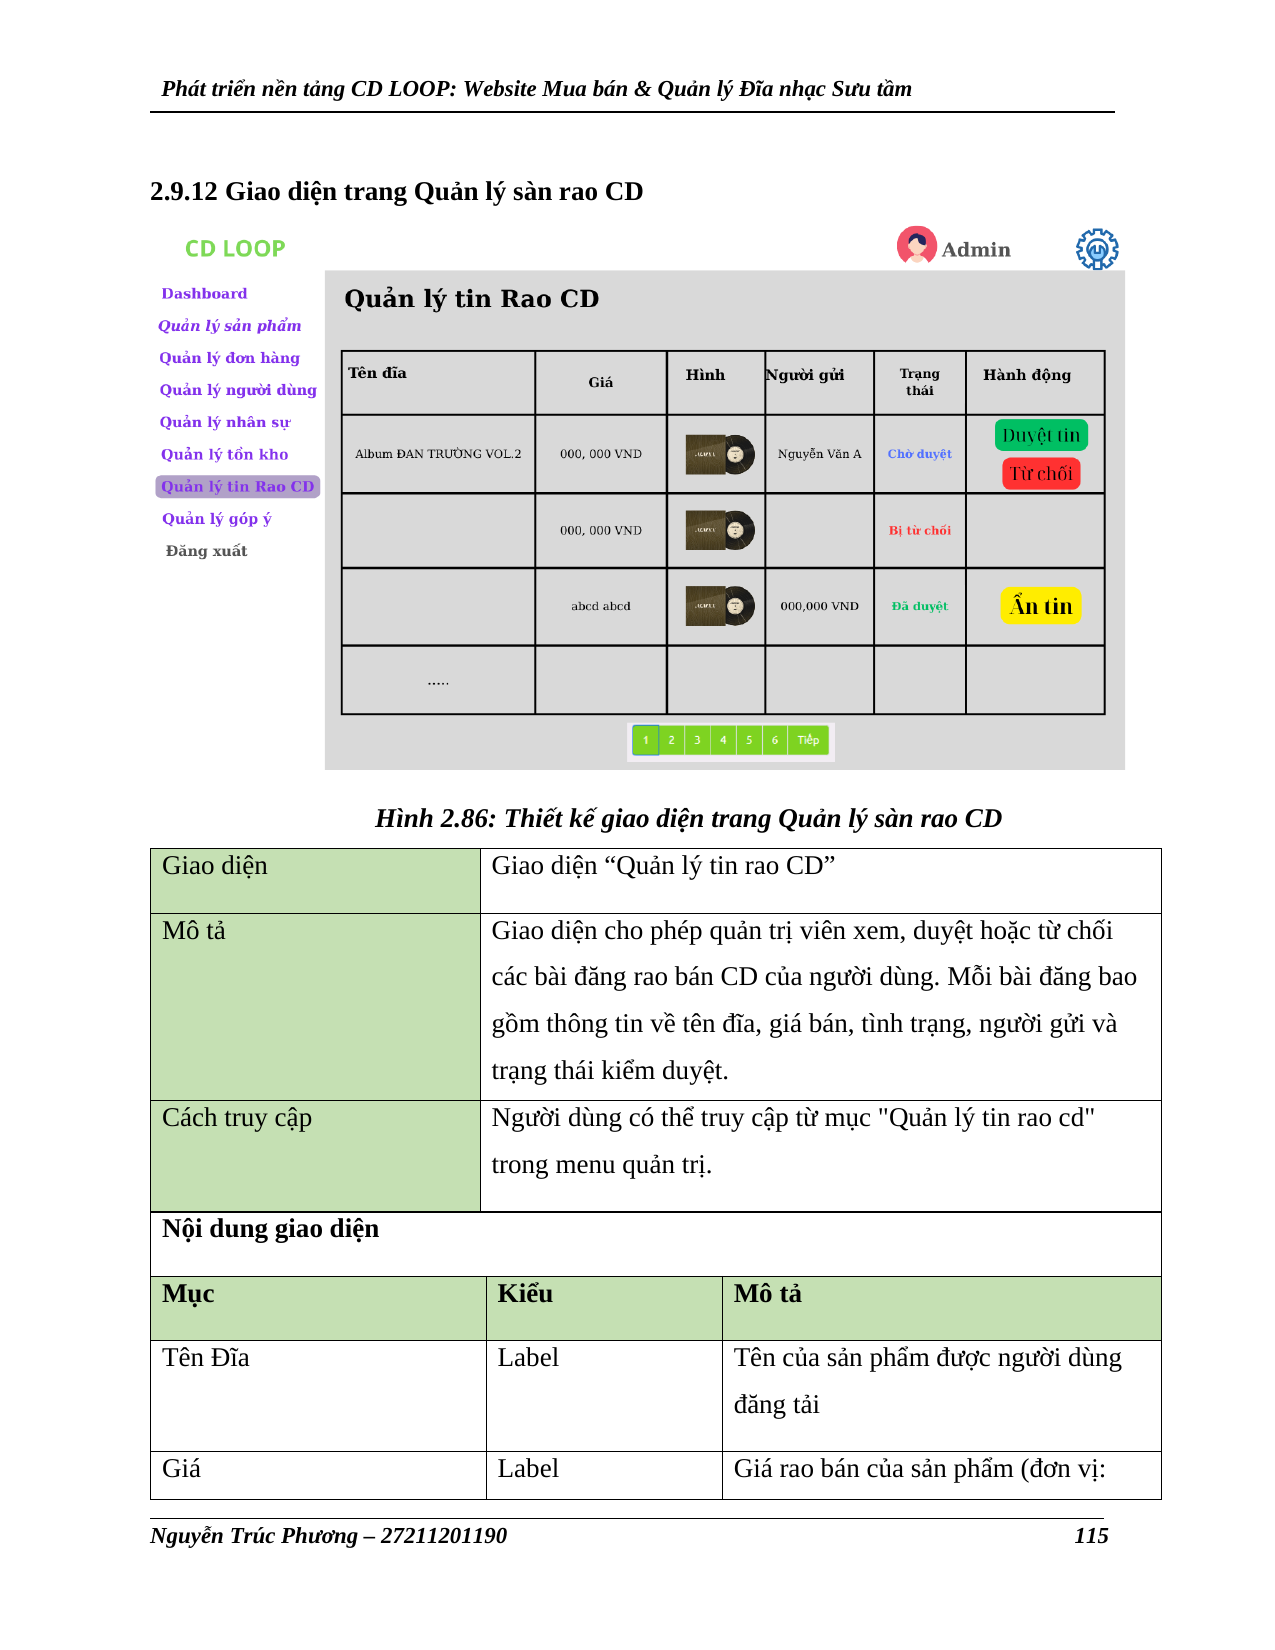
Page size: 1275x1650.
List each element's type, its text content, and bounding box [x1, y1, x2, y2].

subtitle 2.9.12 Giao diện trang Quản lý sàn rao CD [150, 175, 1125, 206]
table_cell Giá [151, 1452, 486, 1499]
table_cell Label [487, 1452, 722, 1499]
table_cell Người dùng có thể truy cập từ mục "Quản lý tin rao cd" trong menu quản trị. [481, 1101, 1161, 1211]
table_cell Cách truy cập [151, 1101, 480, 1211]
table_cell Mục [151, 1277, 486, 1340]
table_cell Nội dung giao diện [151, 1213, 1161, 1276]
table_cell Tên Đĩa [151, 1341, 486, 1451]
table_cell Mô tả [151, 914, 480, 1100]
table_header Giao diện [151, 849, 480, 913]
table_cell Tên của sản phẩm được người dùng đăng tải [723, 1341, 1161, 1451]
table_cell Giao diện cho phép quản trị viên xem, duyệt hoặc từ chối các bài đăng rao bán CD của người dùng. Mỗi bài đăng bao gồm thông tin về tên đĩa, giá bán, tình trạng, người gửi và trạng thái kiểm duyệt. [481, 914, 1161, 1100]
text Hình 2.86: Thiết kế giao diện trang Quản lý sàn rao CD [300, 802, 1125, 833]
picture [150, 221, 1125, 770]
table_cell Kiểu [487, 1277, 722, 1340]
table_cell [723, 1452, 1161, 1499]
table_cell Mô tả [723, 1277, 1161, 1340]
table_cell Label [487, 1341, 722, 1451]
table_header Giao diện “Quản lý tin rao CD” [481, 849, 1161, 913]
